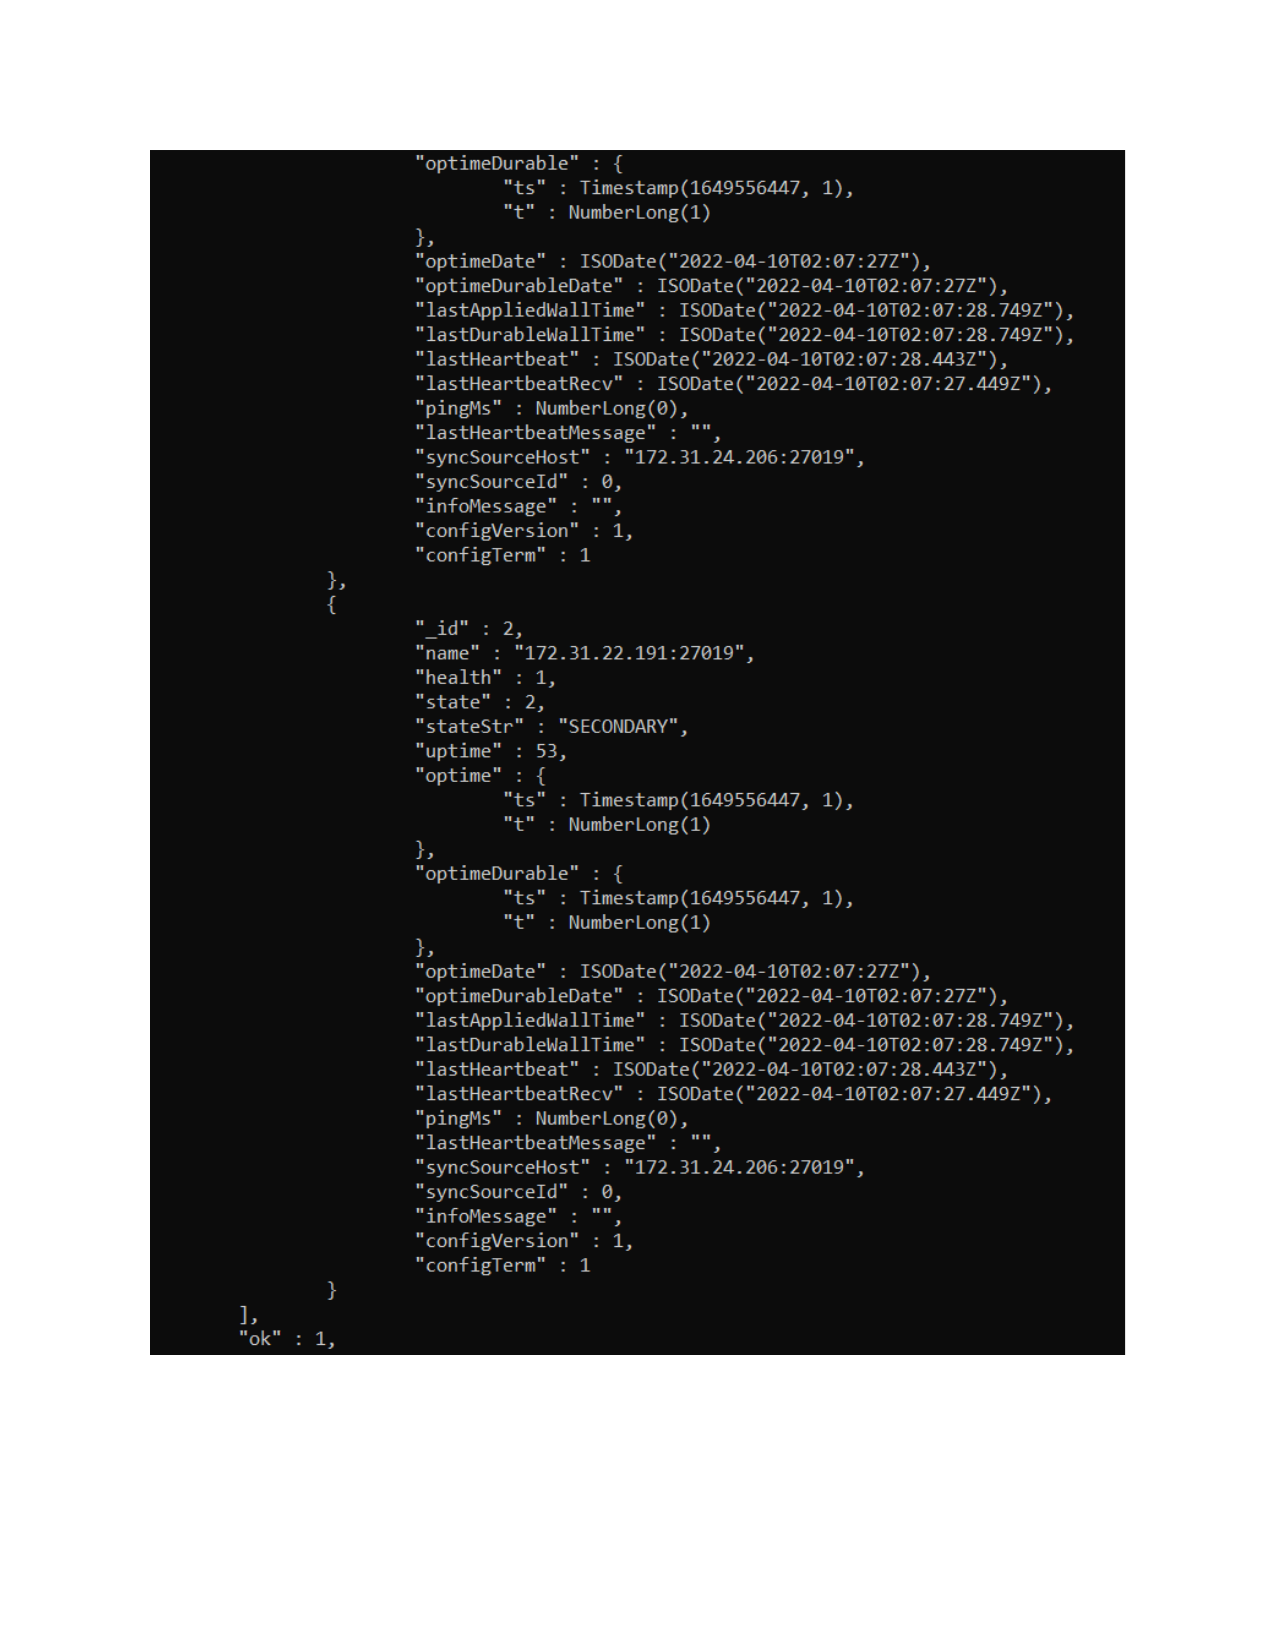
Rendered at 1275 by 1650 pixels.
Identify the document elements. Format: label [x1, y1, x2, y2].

picture [150, 150, 1125, 1355]
